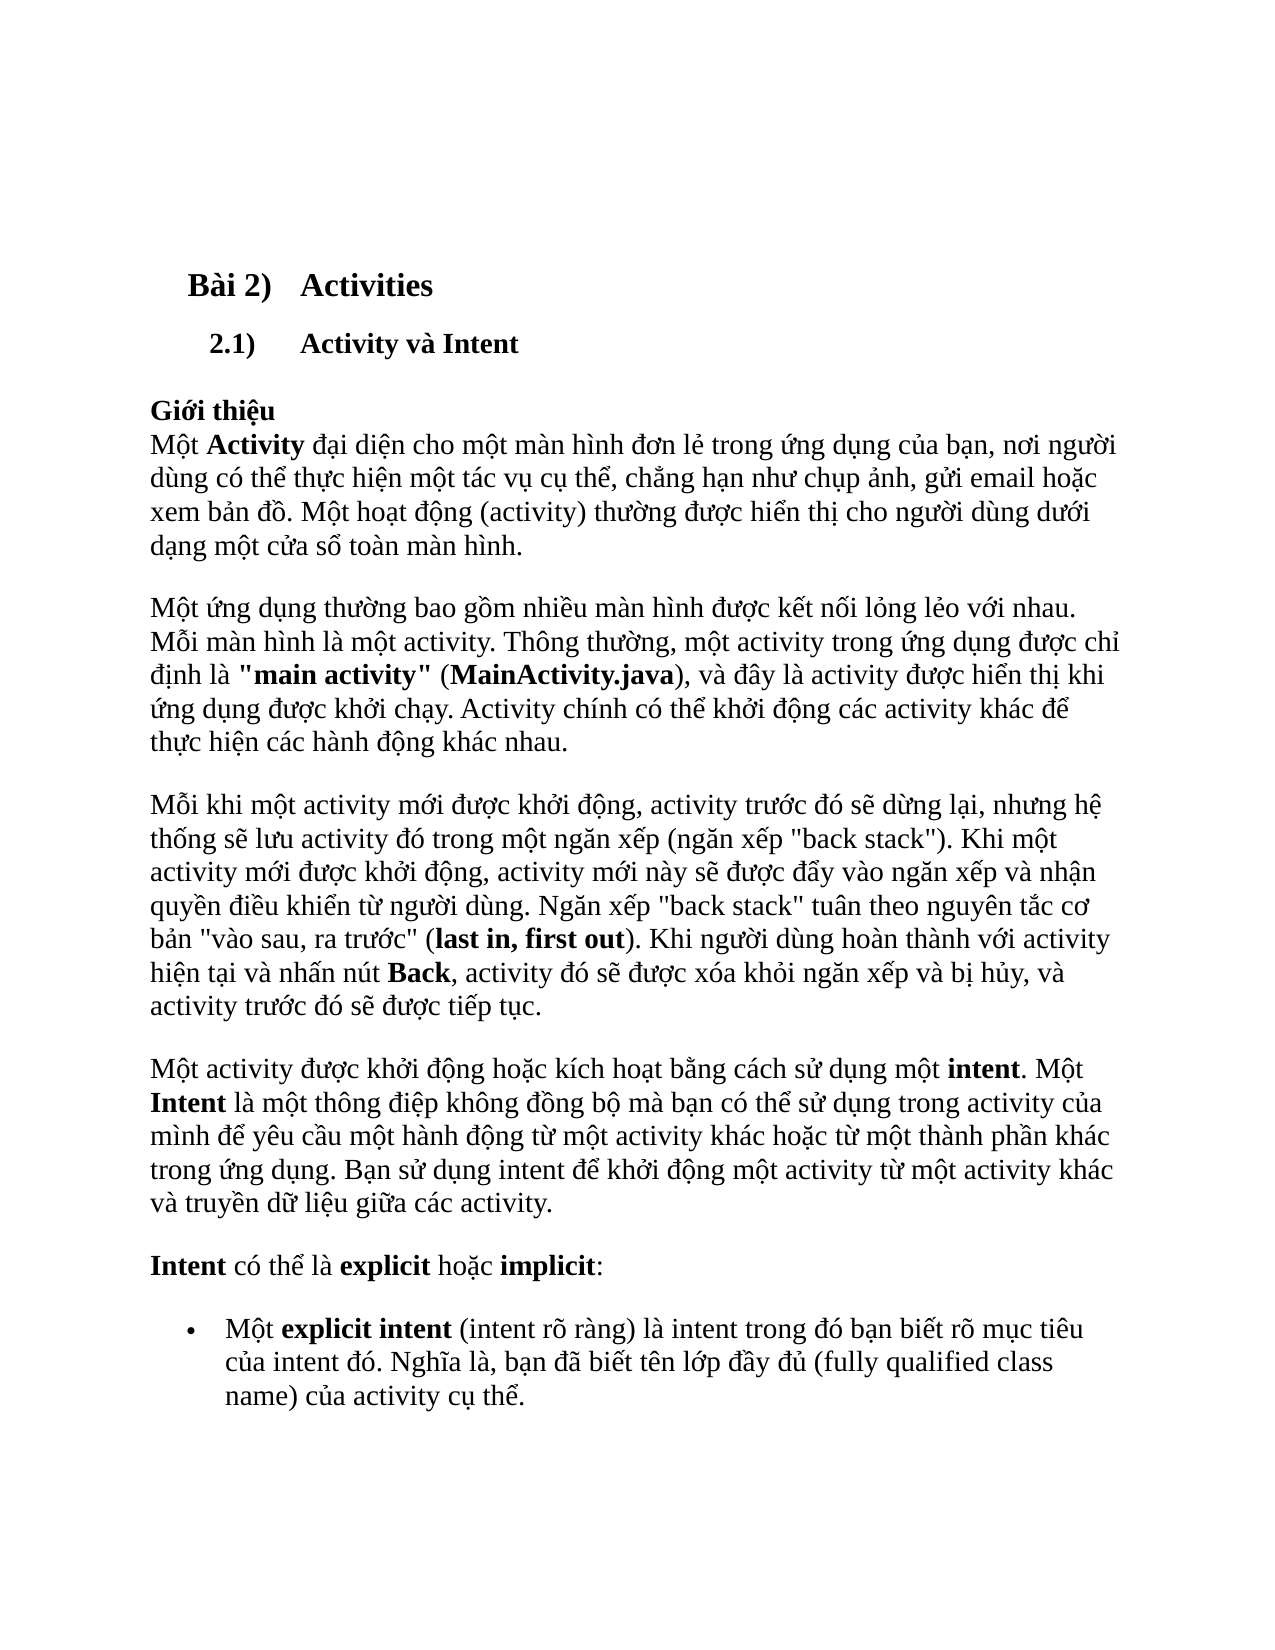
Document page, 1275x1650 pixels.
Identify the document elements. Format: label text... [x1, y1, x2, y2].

text Giới thiệu Một Activity đại diện cho một màn hình đơn lẻ trong ứng dụng của bạn, nơi người dùng có thể thực hiện một tác vụ cụ thể, chẳng hạn như chụp ảnh, gửi email hoặc xem bản đồ. Một hoạt động (activity) thường được hiển thị cho người dùng dưới dạng một cửa sổ toàn màn hình. [150, 393, 1125, 561]
text Một activity được khởi động hoặc kích hoạt bằng cách sử dụng một intent. Một Intent là một thông điệp không đồng bộ mà bạn có thể sử dụng trong activity của mình để yêu cầu một hành động từ một activity khác hoặc từ một thành phần khác trong ứng dụng. Bạn sử dụng intent để khởi động một activity từ một activity khác và truyền dữ liệu giữa các activity. [150, 1051, 1125, 1219]
text Mỗi khi một activity mới được khởi động, activity trước đó sẽ dừng lại, nhưng hệ thống sẽ lưu activity đó trong một ngăn xếp (ngăn xếp "back stack"). Khi một activity mới được khởi động, activity mới này sẽ được đẩy vào ngăn xếp và nhận quyền điều khiển từ người dùng. Ngăn xếp "back stack" tuân theo nguyên tắc cơ bản "vào sau, ra trước" (last in, first out). Khi người dùng hoàn thành với activity hiện tại và nhấn nút Back, activity đó sẽ được xóa khỏi ngăn xếp và bị hủy, và activity trước đó sẽ được tiếp tục. [150, 787, 1125, 1022]
subtitle Activity và Intent [209, 326, 1125, 359]
subtitle Activities [187, 265, 1125, 303]
list Một explicit intent (intent rõ ràng) là intent trong đó bạn biết rõ mục tiêu của intent đó. Nghĩa là, bạn đã biết tên lớp đầy đủ (fully qualified class name) của activity cụ thể. [187, 1311, 1125, 1411]
text Intent có thể là explicit hoặc implicit: [150, 1248, 1125, 1282]
text Một ứng dụng thường bao gồm nhiều màn hình được kết nối lỏng lẻo với nhau. Mỗi màn hình là một activity. Thông thường, một activity trong ứng dụng được chỉ định là "main activity" (MainActivity.java), và đây là activity được hiển thị khi ứng dụng được khởi chạy. Activity chính có thể khởi động các activity khác để thực hiện các hành động khác nhau. [150, 590, 1125, 758]
